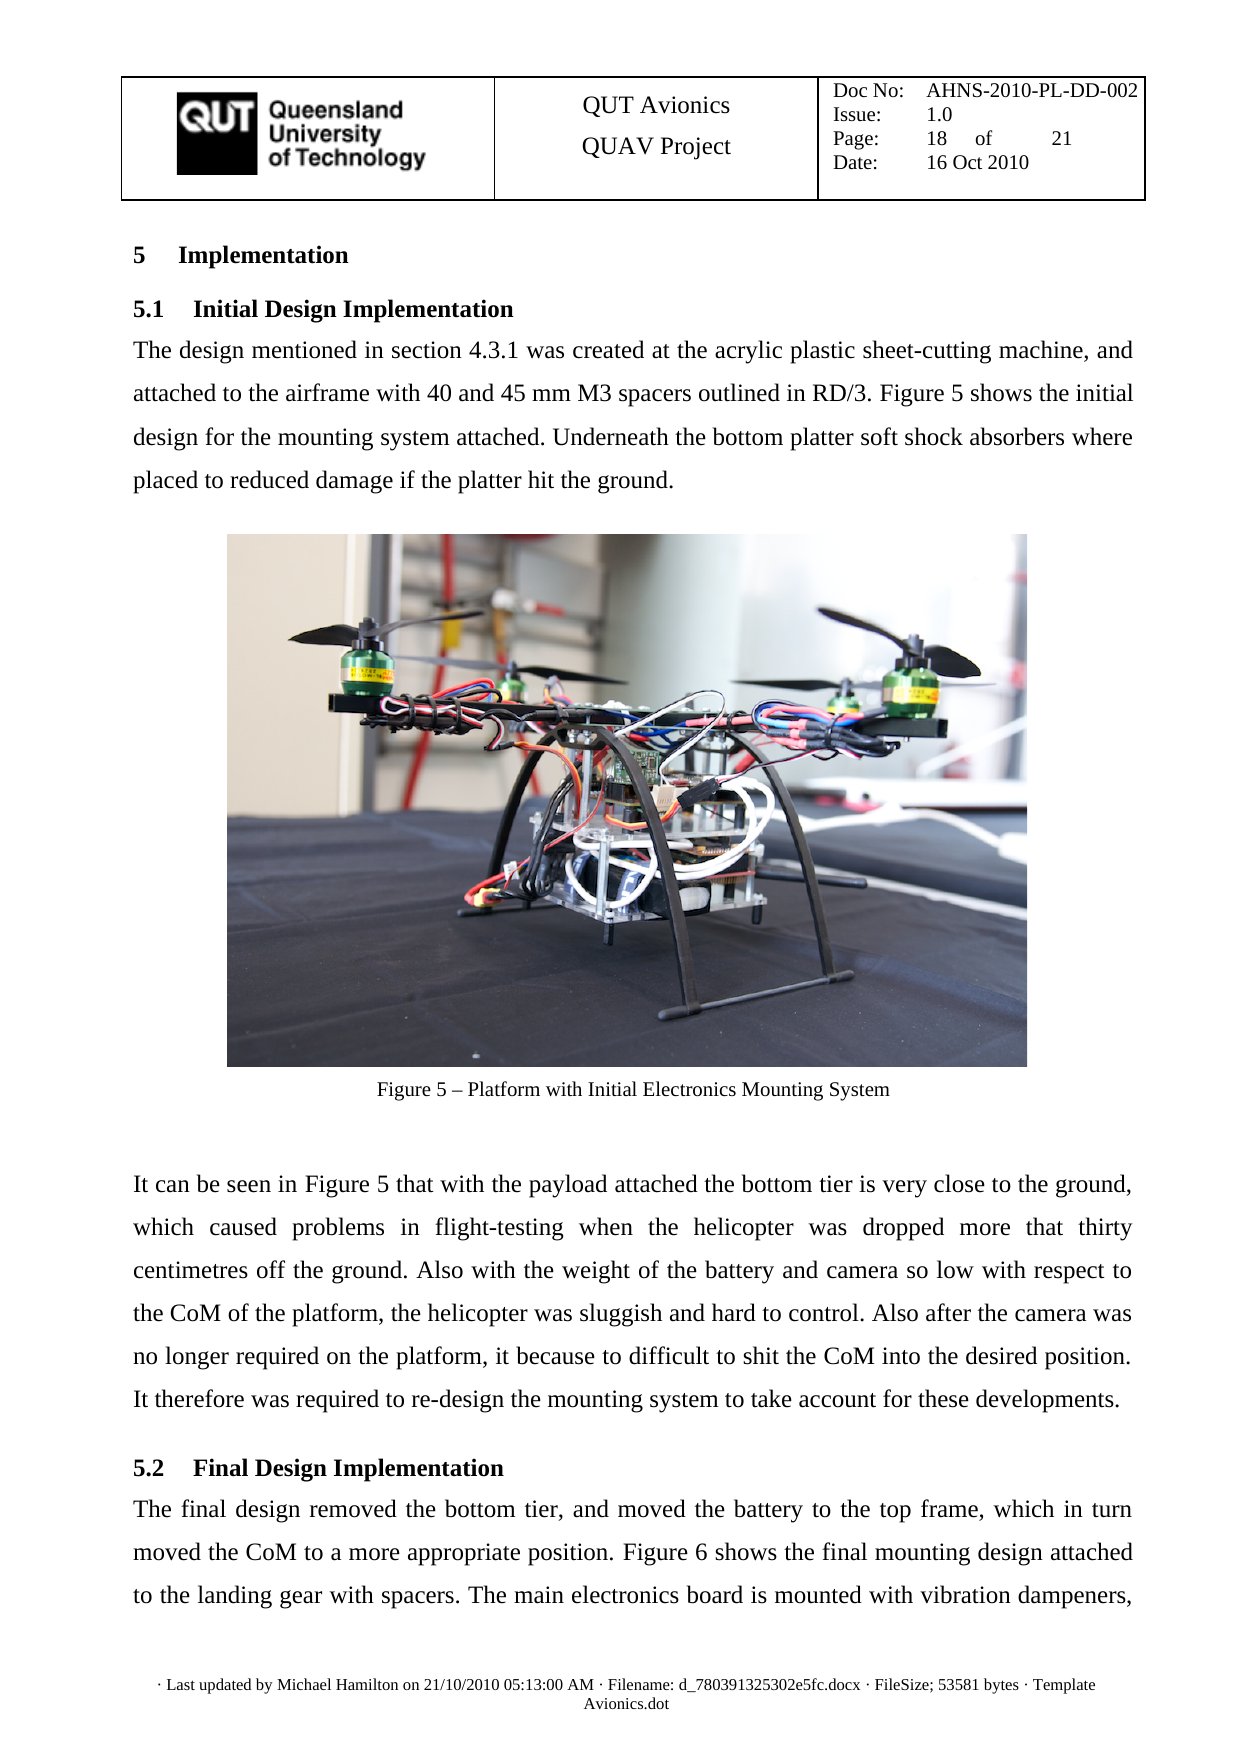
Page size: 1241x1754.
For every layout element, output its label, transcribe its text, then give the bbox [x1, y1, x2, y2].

text The design mentioned in section 4.3.1 was created at the acrylic plastic sheet-cutting machine, and attached to the airframe with 40 and 45 mm M3 spacers outlined in RD/3. Figure 5 shows the initial design for the mounting system attached. Underneath the bottom platter soft shock absorbers where placed to reduced damage if the platter hit the ground. [133, 335, 1134, 493]
subtitle Final Design Implementation [133, 1453, 1134, 1481]
picture [176, 83, 469, 175]
subtitle Implementation [133, 240, 1134, 269]
picture [227, 534, 1028, 1067]
subtitle Initial Design Implementation [133, 294, 1134, 323]
text It can be seen in Figure 5 that with the payload attached the bottom tier is very close to the ground, which caused problems in flight-testing when the helicopter was dropped more that thirty centimetres off the ground. Also with the weight of the battery and camera so low with respect to the CoM of the platform, the helicopter was sluggish and hard to control. Also after the camera was no longer required on the platform, it because to difficult to shit the CoM into the desired position. It therefore was required to re-design the mounting system to take account for these developments. [133, 1169, 1134, 1413]
